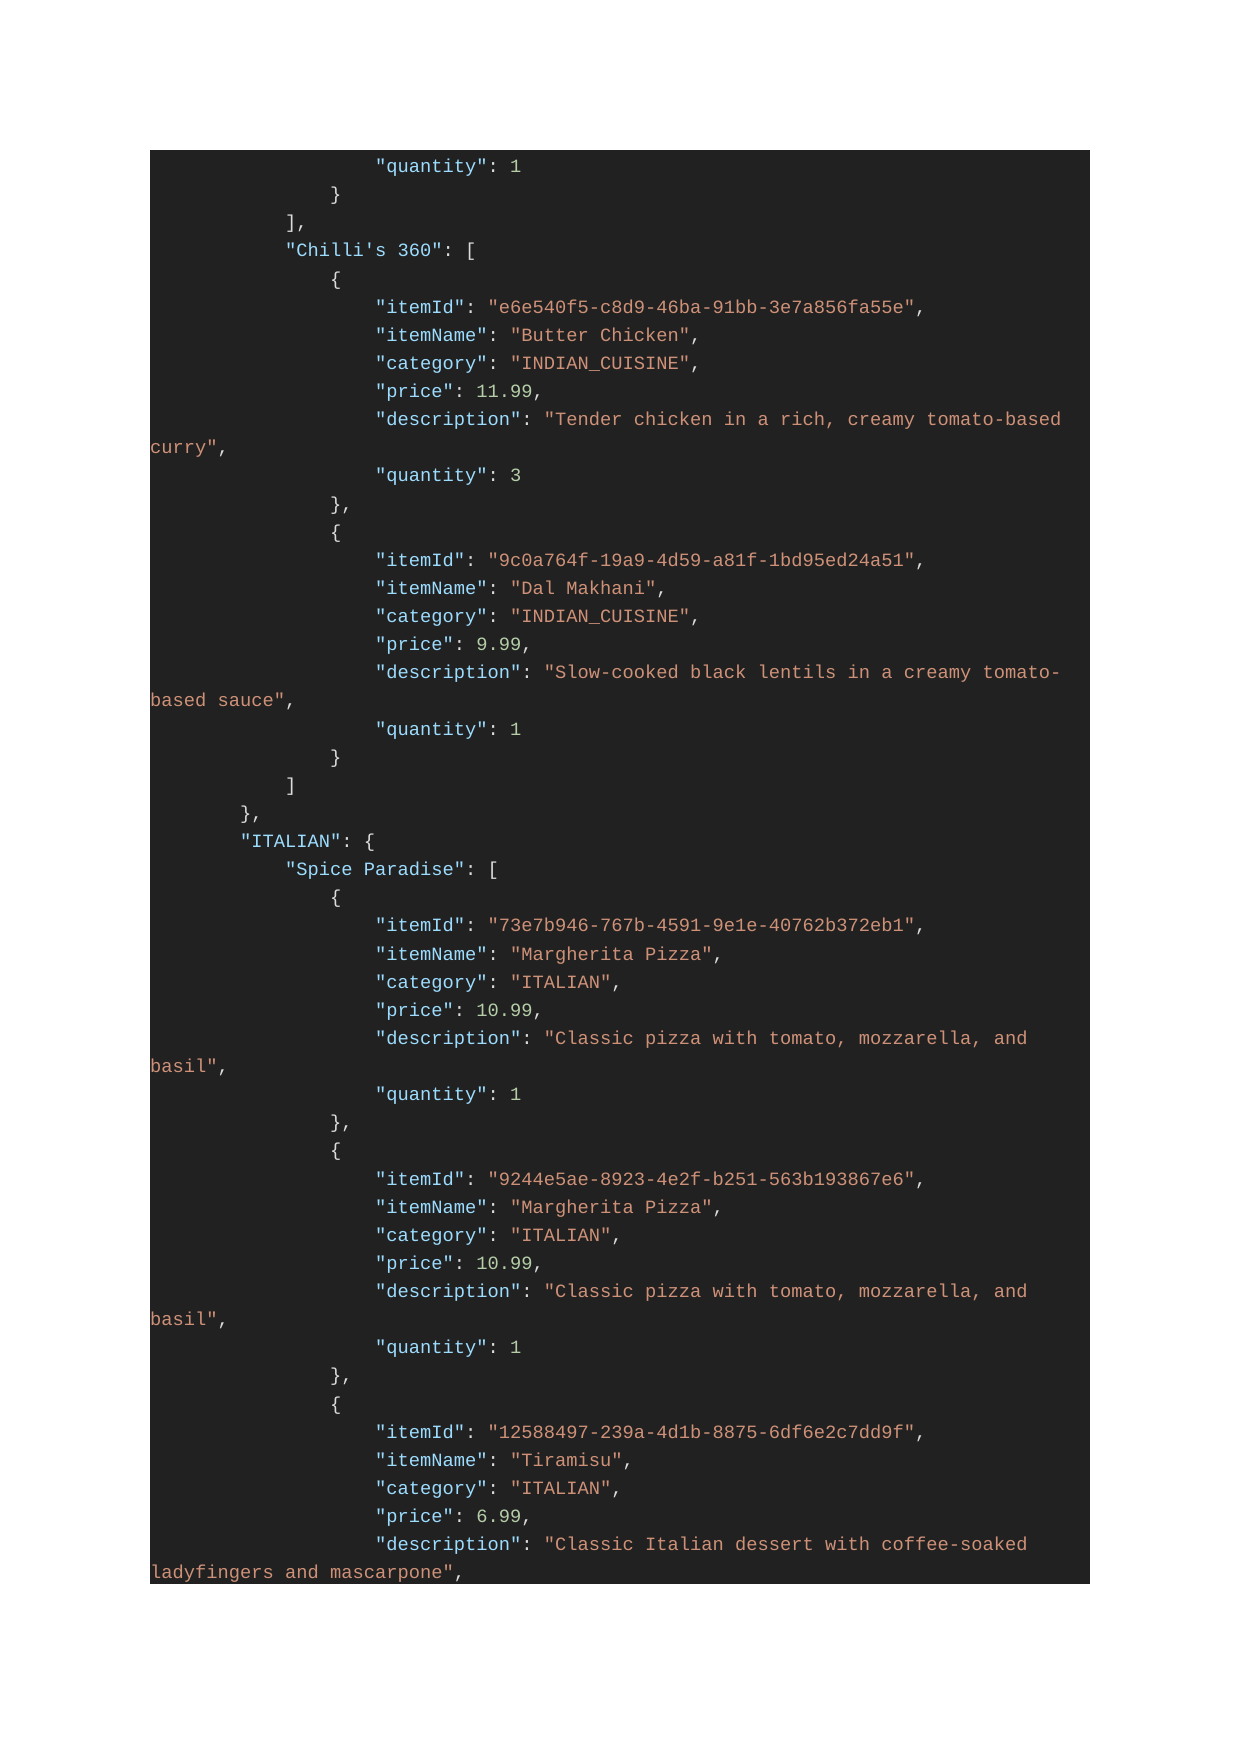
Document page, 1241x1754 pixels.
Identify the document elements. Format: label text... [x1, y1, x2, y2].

text "description": "Tender chicken in a rich, creamy tomato-based curry", [150, 403, 1090, 459]
text { [150, 262, 1090, 291]
text { [150, 1387, 1090, 1416]
text "itemName": "Margherita Pizza", [150, 937, 1090, 966]
text ], [150, 206, 1090, 234]
text }, [150, 797, 1090, 825]
text "Chilli's 360": [ [150, 234, 1090, 262]
text "quantity": 1 [150, 1331, 1090, 1359]
text "itemName": "Tiramisu", [150, 1444, 1090, 1472]
text }, [150, 1359, 1090, 1387]
text ] [150, 769, 1090, 797]
text "itemId": "12588497-239a-4d1b-8875-6df6e2c7dd9f", [150, 1416, 1090, 1444]
text { [150, 516, 1090, 544]
text "category": "ITALIAN", [150, 966, 1090, 994]
text } [150, 178, 1090, 206]
text "category": "ITALIAN", [150, 1472, 1090, 1500]
text "itemId": "73e7b946-767b-4591-9e1e-40762b372eb1", [150, 909, 1090, 937]
text "category": "INDIAN_CUISINE", [150, 347, 1090, 375]
text "itemId": "9244e5ae-8923-4e2f-b251-563b193867e6", [150, 1162, 1090, 1191]
text "quantity": 3 [150, 459, 1090, 487]
text "price": 11.99, [150, 375, 1090, 403]
text "description": "Classic pizza with tomato, mozzarella, and basil", [150, 1275, 1090, 1331]
text "itemName": "Margherita Pizza", [150, 1191, 1090, 1219]
text "price": 10.99, [150, 1247, 1090, 1275]
text "price": 10.99, [150, 994, 1090, 1022]
text "price": 9.99, [150, 628, 1090, 656]
text "quantity": 1 [150, 712, 1090, 741]
text "category": "INDIAN_CUISINE", [150, 600, 1090, 628]
text "quantity": 1 [150, 150, 1090, 178]
text "quantity": 1 [150, 1078, 1090, 1106]
text { [150, 1134, 1090, 1162]
text "Spice Paradise": [ [150, 853, 1090, 881]
text "description": "Slow-cooked black lentils in a creamy tomato-based sauce", [150, 656, 1090, 712]
text "price": 6.99, [150, 1500, 1090, 1528]
text "itemName": "Butter Chicken", [150, 319, 1090, 347]
text { [150, 881, 1090, 909]
text }, [150, 1106, 1090, 1134]
text }, [150, 487, 1090, 516]
text "itemId": "9c0a764f-19a9-4d59-a81f-1bd95ed24a51", [150, 544, 1090, 572]
text } [150, 741, 1090, 769]
text "category": "ITALIAN", [150, 1219, 1090, 1247]
text "description": "Classic pizza with tomato, mozzarella, and basil", [150, 1022, 1090, 1078]
text "description": "Classic Italian dessert with coffee-soaked ladyfingers and mascarpone", [150, 1528, 1090, 1584]
text "itemId": "e6e540f5-c8d9-46ba-91bb-3e7a856fa55e", [150, 291, 1090, 319]
text "ITALIAN": { [150, 825, 1090, 853]
text "itemName": "Dal Makhani", [150, 572, 1090, 600]
